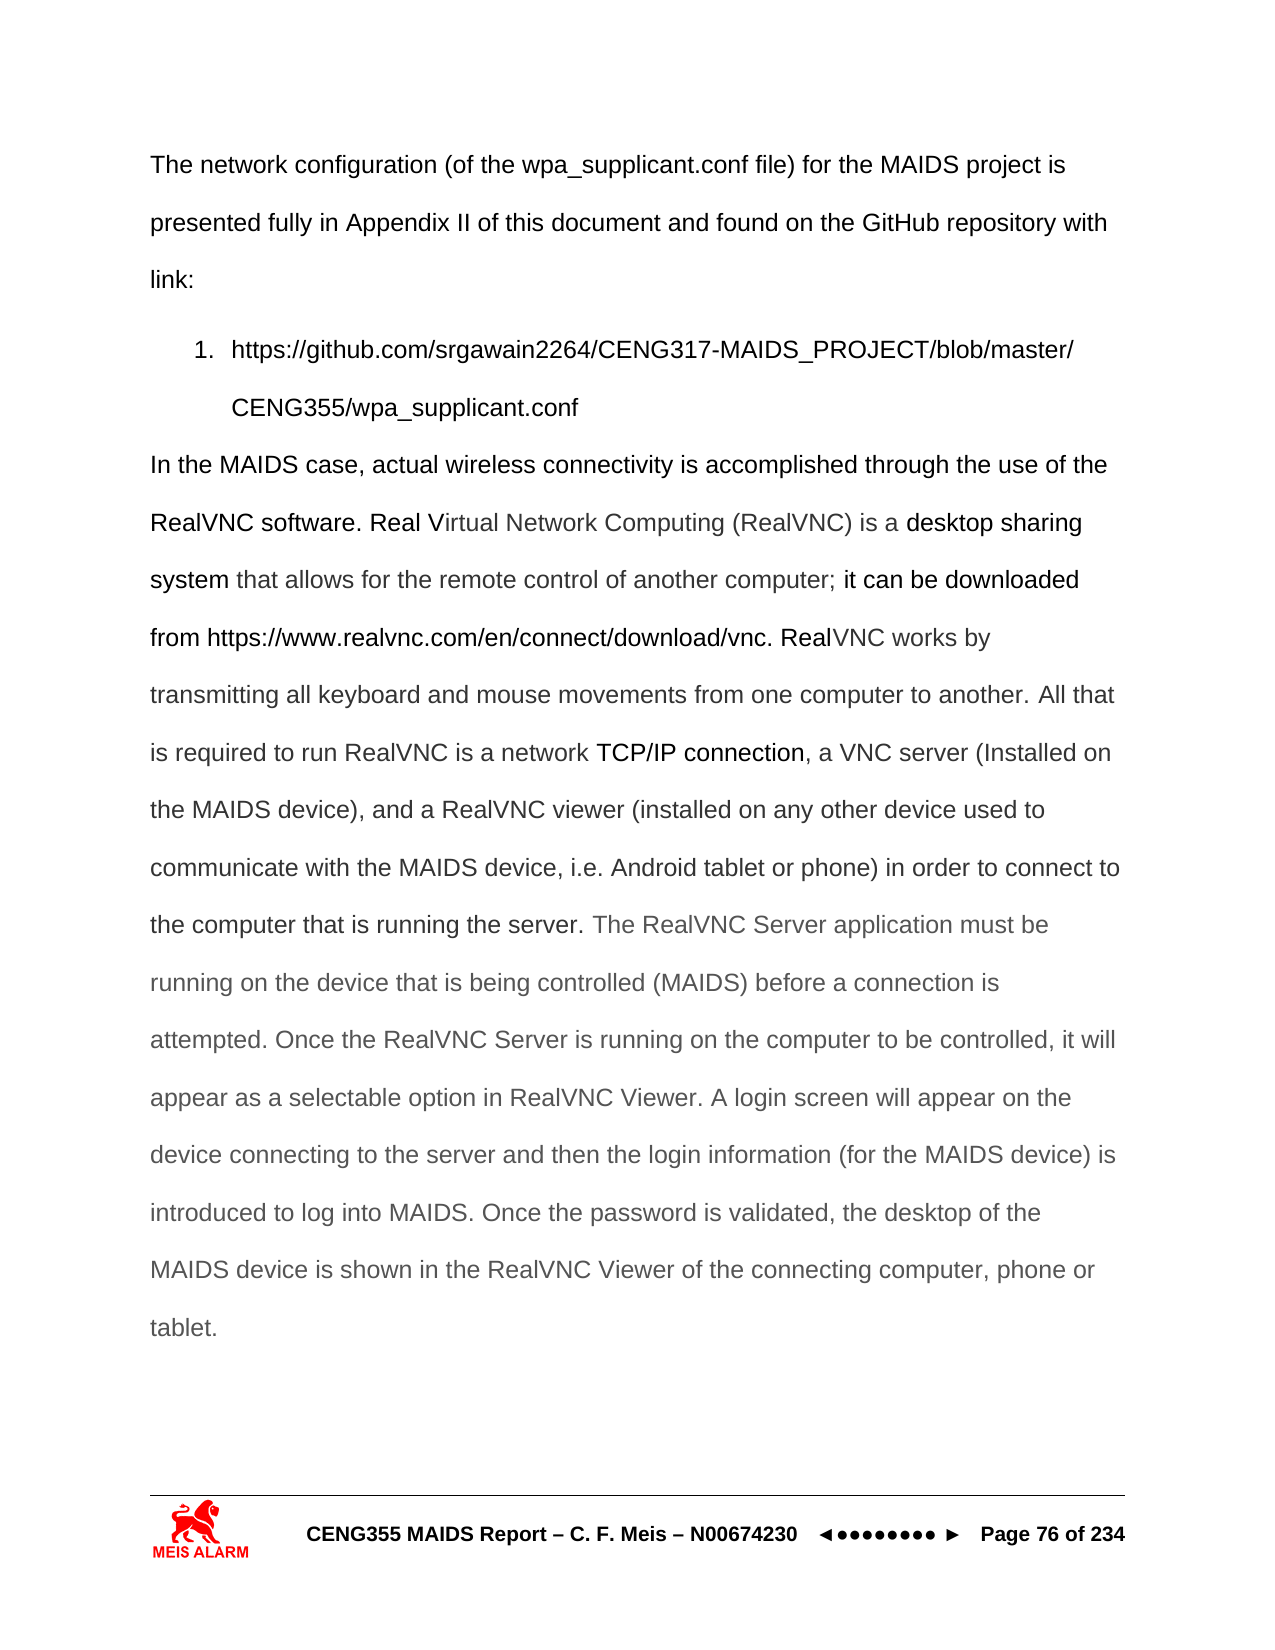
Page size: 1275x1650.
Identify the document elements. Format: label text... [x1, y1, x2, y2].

picture [150, 1498, 253, 1561]
list https://github.com/srgawain2264/CENG317-MAIDS_PROJECT/blob/master/CENG355/wpa_supplicant.conf [194, 335, 1125, 421]
text The network configuration (of the wpa_supplicant.conf file) for the MAIDS project is presented fully in Appendix II of this document and found on the GitHub repository with link: [150, 150, 1125, 294]
text In the MAIDS case, actual wireless connectivity is accomplished through the use of the RealVNC software. Real Virtual Network Computing (RealVNC) is a desktop sharing system that allows for the remote control of another computer; it can be downloaded from https://www.realvnc.com/en/connect/download/vnc. RealVNC works by transmitting all keyboard and mouse movements from one computer to another. All that is required to run RealVNC is a network TCP/IP connection, a VNC server (Installed on the MAIDS device), and a RealVNC viewer (installed on any other device used to communicate with the MAIDS device, i.e. Android tablet or phone) in order to connect to the computer that is running the server. The RealVNC Server application must be running on the device that is being controlled (MAIDS) before a connection is attempted. Once the RealVNC Server is running on the computer to be controlled, it will appear as a selectable option in RealVNC Viewer. A login screen will appear on the device connecting to the server and then the login information (for the MAIDS device) is introduced to log into MAIDS. Once the password is validated, the desktop of the MAIDS device is shown in the RealVNC Viewer of the connecting computer, phone or tablet. [150, 450, 1125, 1341]
